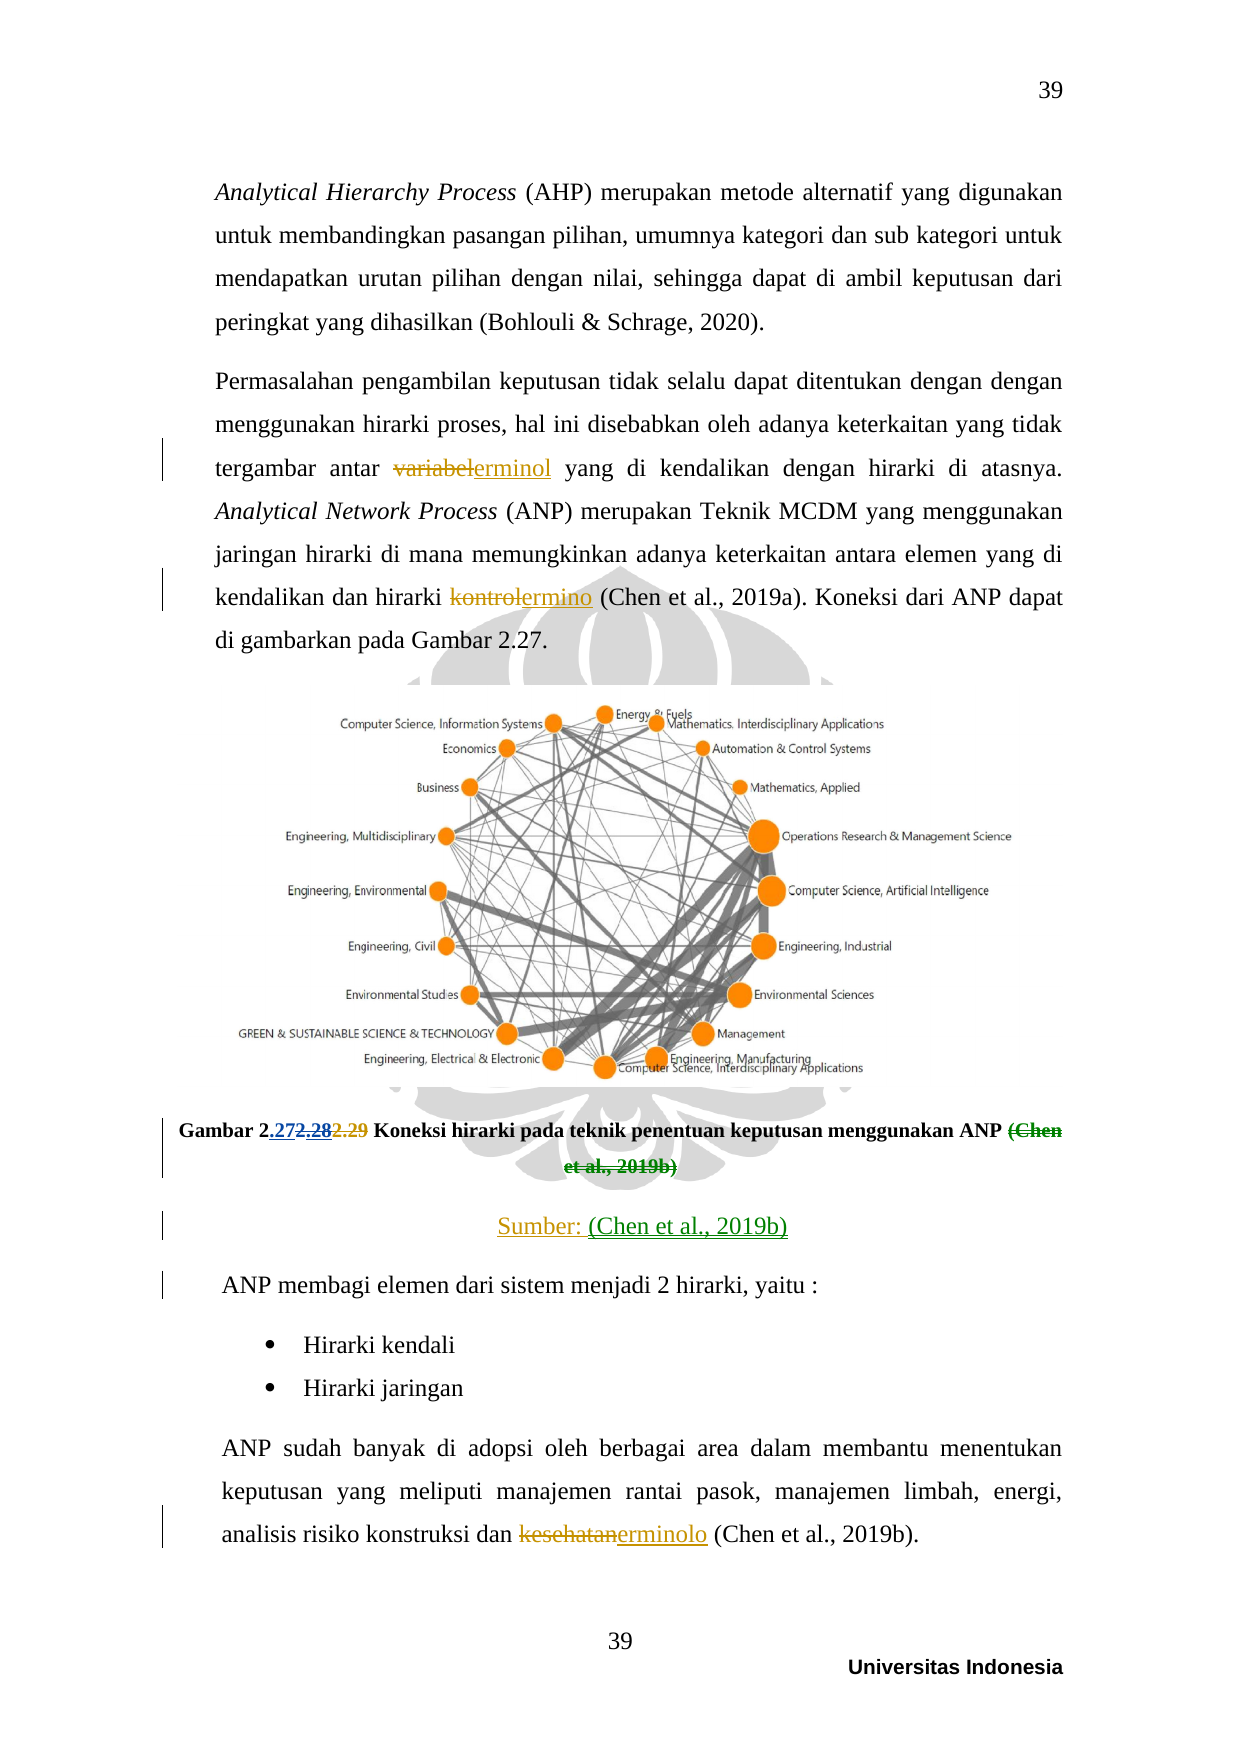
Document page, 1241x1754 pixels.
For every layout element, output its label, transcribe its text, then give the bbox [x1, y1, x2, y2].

list Hirarki jaringan [266, 1373, 1063, 1402]
text ANP sudah banyak di adopsi oleh berbagai area dalam membantu menentukan keputusan yang meliputi manajemen rantai pasok, manajemen limbah, energi, analisis risiko konstruksi dan (Chen et al., 2019b). [221, 1433, 1063, 1548]
list Hirarki kendali [266, 1330, 1063, 1359]
picture [177, 685, 1063, 1087]
text Gambar 2 Koneksi hirarki pada teknik penentuan keputusan menggunakan ANP [177, 1118, 1063, 1178]
text ANP membagi elemen dari sistem menjadi 2 hirarki, yaitu : [221, 1271, 1063, 1299]
text Permasalahan pengambilan keputusan tidak selalu dapat ditentukan dengan dengan menggunakan hirarki proses, hal ini disebabkan oleh adanya keterkaitan yang tidak tergambar antar yang di kendalikan dengan hirarki di atasnya. Analytical Network Process (ANP) merupakan Teknik MCDM yang menggunakan jaringan hirarki di mana memungkinkan adanya keterkaitan antara elemen yang di kendalikan dan hirarki (Chen et al., 2019a). Koneksi dari ANP dapat di gambarkan pada Gambar 2.5. [215, 366, 1063, 654]
text Analytical Hierarchy Process (AHP) merupakan metode alternatif yang digunakan untuk membandingkan pasangan pilihan, umumnya kategori dan sub kategori untuk mendapatkan urutan pilihan dengan nilai, sehingga dapat di ambil keputusan dari peringkat yang dihasilkan (Bohlouli & Schrage, 2020). [215, 177, 1063, 335]
